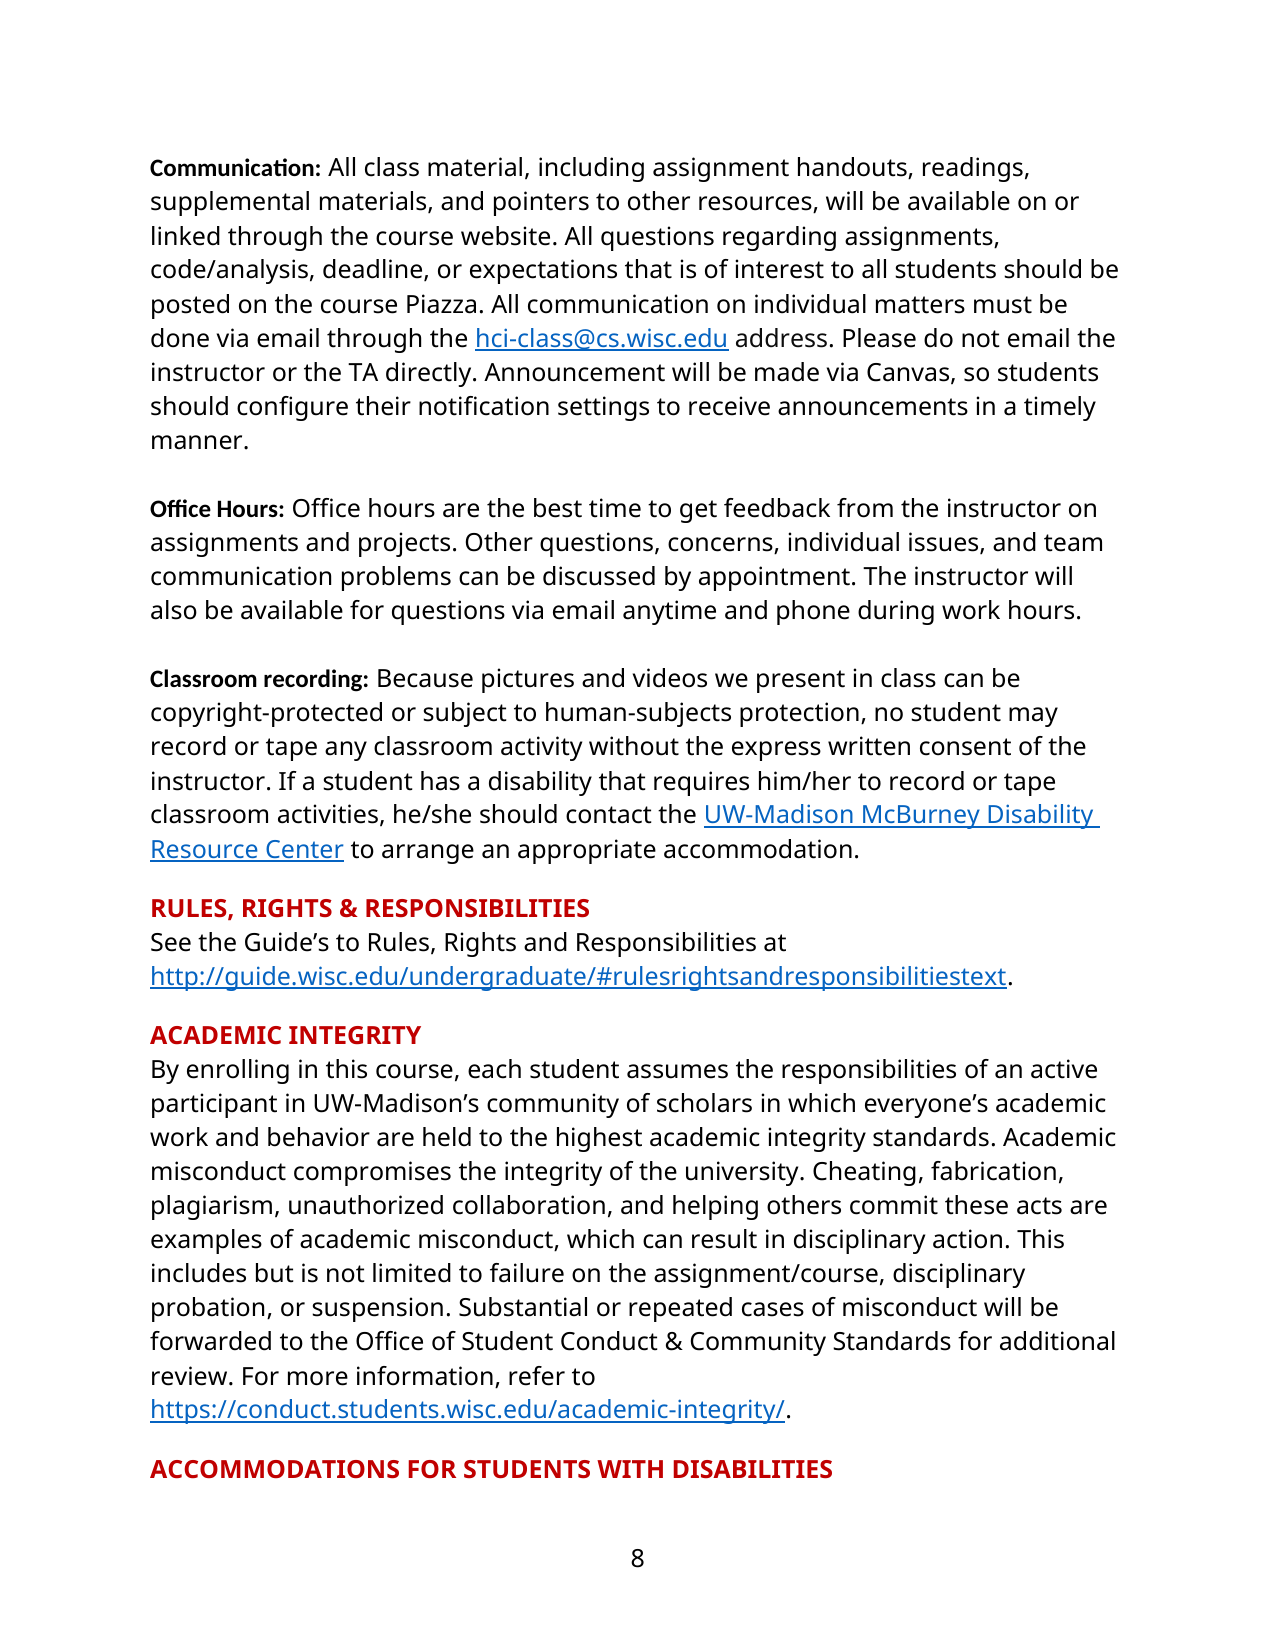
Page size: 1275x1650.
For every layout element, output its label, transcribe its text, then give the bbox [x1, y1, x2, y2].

text See the Guide’s to Rules, Rights and Responsibilities at http://guide.wisc.edu/undergraduate/#rulesrightsandresponsibilitiestext. [150, 924, 1125, 992]
text By enrolling in this course, each student assumes the responsibilities of an active participant in UW-Madison’s community of scholars in which everyone’s academic work and behavior are held to the highest academic integrity standards. Academic misconduct compromises the integrity of the university. Cheating, fabrication, plagiarism, unauthorized collaboration, and helping others commit these acts are examples of academic misconduct, which can result in disciplinary action. This includes but is not limited to failure on the assignment/course, disciplinary probation, or suspension. Substantial or repeated cases of misconduct will be forwarded to the Office of Student Conduct & Community Standards for additional review. For more information, refer to https://conduct.students.wisc.edu/academic-integrity/. [150, 1052, 1125, 1426]
text Communication: All class material, including assignment handouts, readings, supplemental materials, and pointers to other resources, will be available on or linked through the course website. All questions regarding assignments, code/analysis, deadline, or expectations that is of interest to all students should be posted on the course Piazza. All communication on individual matters must be done via email through the hci-class@cs.wisc.edu address. Please do not email the instructor or the TA directly. Announcement will be made via Canvas, so students should configure their notification settings to receive announcements in a timely manner. [150, 150, 1125, 457]
text Office Hours: Office hours are the best time to get feedback from the instructor on assignments and projects. Other questions, concerns, individual issues, and team communication problems can be discussed by appointment. The instructor will also be available for questions via email anytime and phone during work hours. [150, 491, 1125, 627]
subtitle ACADEMIC INTEGRITY [150, 1017, 1125, 1052]
subtitle ACCOMMODATIONS FOR STUDENTS WITH DISABILITIES [150, 1451, 1125, 1485]
text Classroom recording: Because pictures and videos we present in class can be copyright-protected or subject to human-subjects protection, no student may record or tape any classroom activity without the express written consent of the instructor. If a student has a disability that requires him/her to record or tape classroom activities, he/she should contact the UW-Madison McBurney Disability Resource Center to arrange an appropriate accommodation. [150, 661, 1125, 865]
subtitle RULES, RIGHTS & RESPONSIBILITIES [150, 890, 1125, 924]
